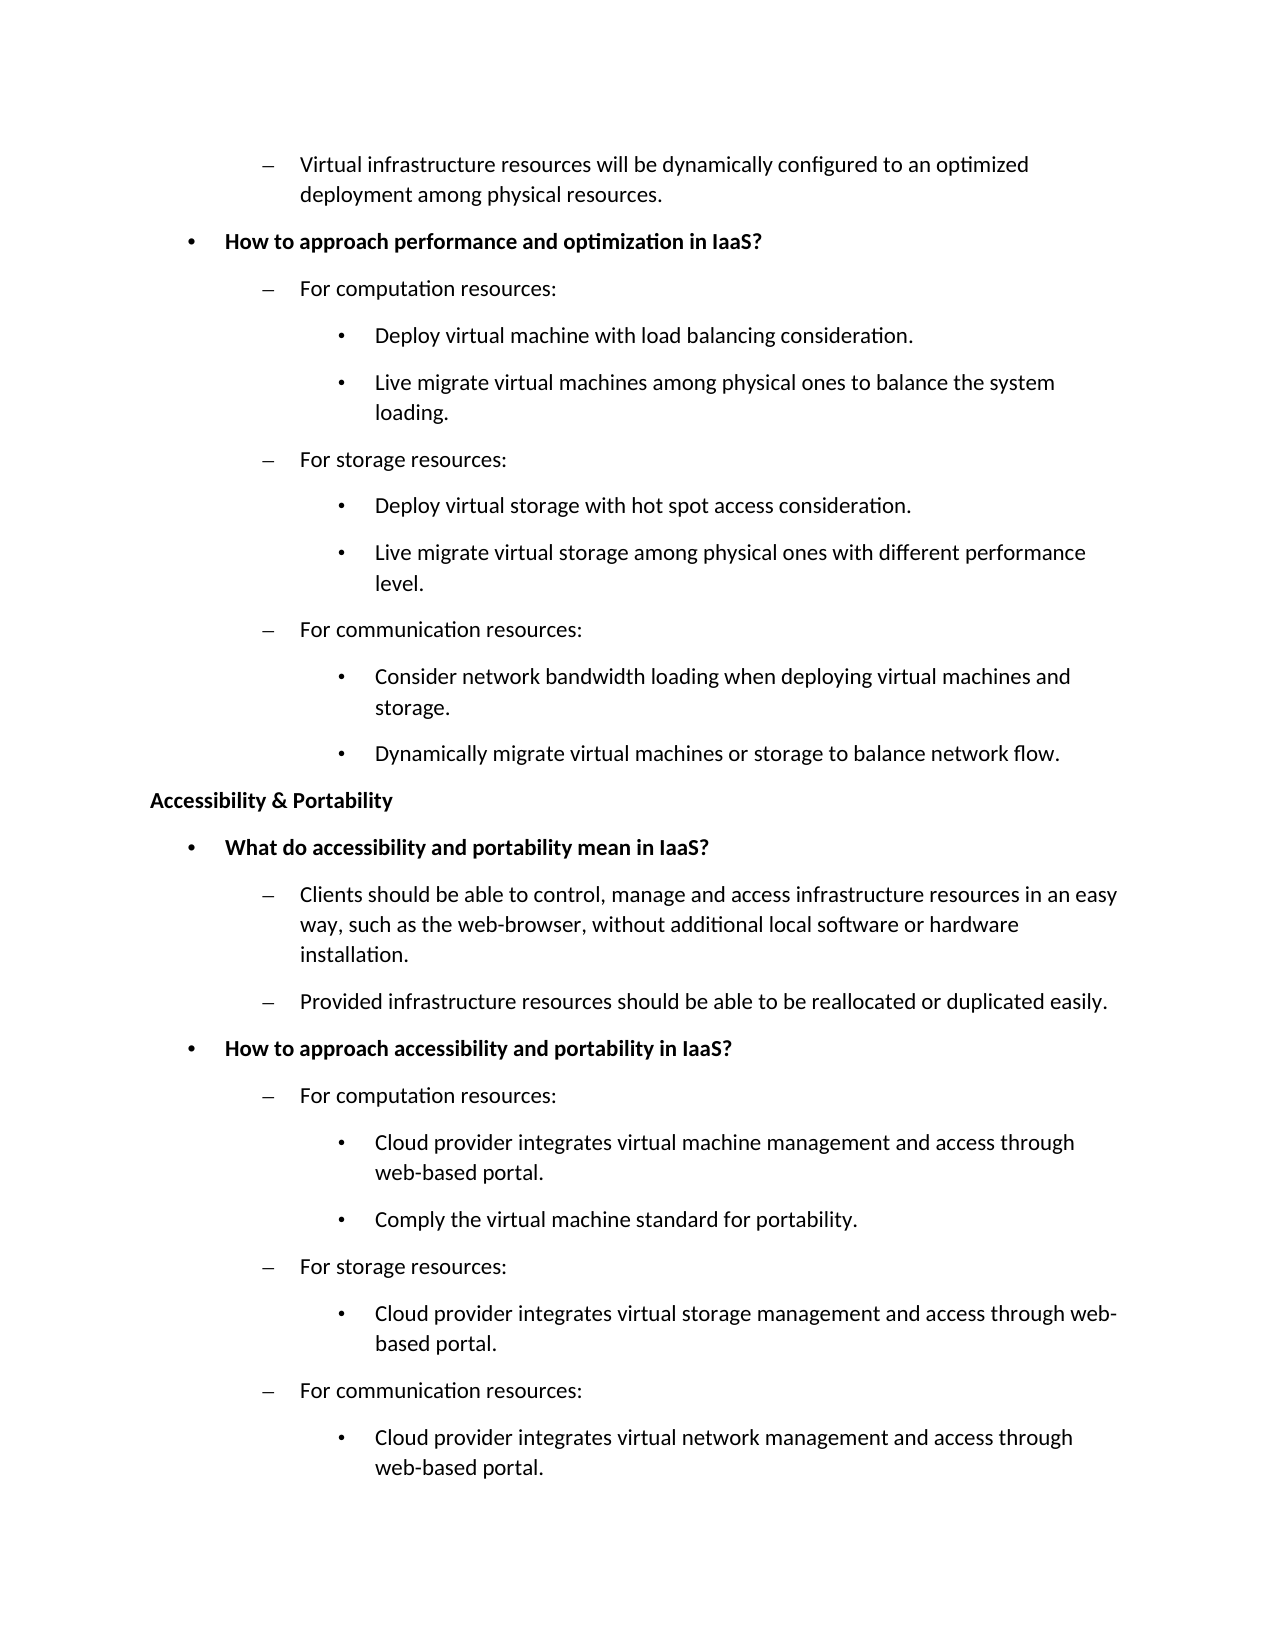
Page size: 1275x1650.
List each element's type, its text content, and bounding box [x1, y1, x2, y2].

list For storage resources: [262, 1252, 1125, 1280]
list Live migrate virtual storage among physical ones with different performance level. [337, 538, 1125, 597]
list How to approach accessibility and portability in IaaS? [187, 1034, 1125, 1062]
list Comply the virtual machine standard for portability. [337, 1205, 1125, 1233]
list For storage resources: [262, 445, 1125, 473]
list Virtual infrastructure resources will be dynamically configured to an optimized deployment among physical resources. [262, 150, 1125, 208]
list Provided infrastructure resources should be able to be reallocated or duplicated easily. [262, 987, 1125, 1016]
list For computation resources: [262, 1081, 1125, 1109]
list Consider network bandwidth loading when deploying virtual machines and storage. [337, 662, 1125, 721]
list Cloud provider integrates virtual network management and access through web-based portal. [337, 1423, 1125, 1481]
list Deploy virtual storage with hot spot access consideration. [337, 492, 1125, 520]
list For communication resources: [262, 1376, 1125, 1404]
list Cloud provider integrates virtual machine management and access through web-based portal. [337, 1128, 1125, 1186]
list Cloud provider integrates virtual storage management and access through web-based portal. [337, 1299, 1125, 1357]
list For computation resources: [262, 274, 1125, 302]
list Dynamically migrate virtual machines or storage to balance network flow. [337, 739, 1125, 768]
list For communication resources: [262, 616, 1125, 644]
list What do accessibility and portability mean in IaaS? [187, 833, 1125, 861]
text Accessibility & Portability [150, 786, 1125, 814]
list Live migrate virtual machines among physical ones to balance the system loading. [337, 368, 1125, 426]
list Clients should be able to control, manage and access infrastructure resources in an easy way, such as the web-browser, without additional local software or hardware installation. [262, 880, 1125, 969]
list How to approach performance and optimization in IaaS? [187, 227, 1125, 255]
list Deploy virtual machine with load balancing consideration. [337, 321, 1125, 349]
